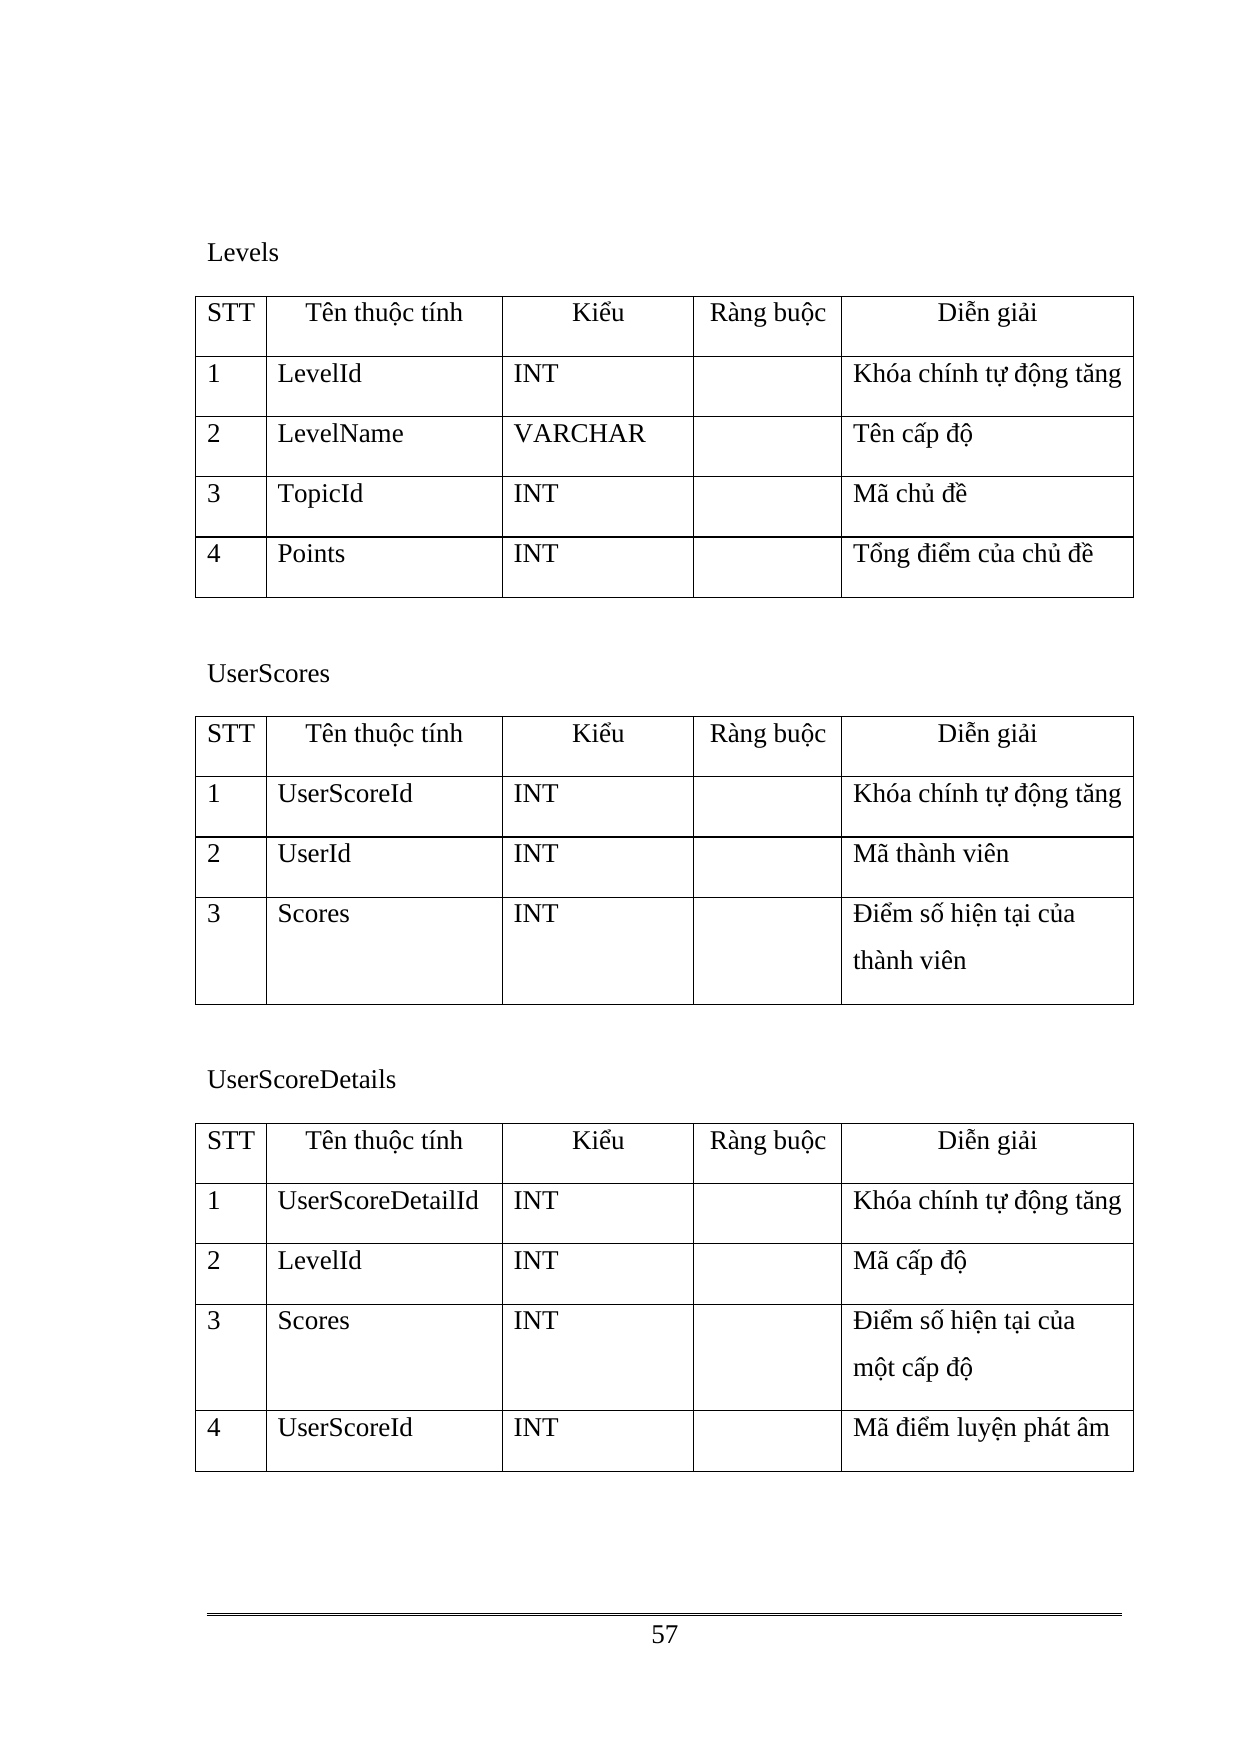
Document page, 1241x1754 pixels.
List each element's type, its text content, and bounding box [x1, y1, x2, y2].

table_cell Mã chủ đề [842, 477, 1133, 536]
table_cell [694, 538, 841, 597]
table_cell 2 [196, 838, 266, 897]
table_cell [694, 357, 841, 416]
text UserScores [207, 657, 1122, 688]
table_cell [694, 1305, 841, 1410]
table_header Ràng buộc [694, 717, 841, 776]
text Levels [207, 236, 1122, 267]
table_cell Điểm số hiện tại của thành viên [842, 898, 1133, 1003]
table_cell 2 [196, 1244, 266, 1303]
table_cell INT [503, 1184, 693, 1243]
table_cell 1 [196, 777, 266, 836]
table_header STT [196, 297, 266, 356]
text UserScoreDetails [207, 1064, 1122, 1095]
table_header STT [196, 1124, 266, 1183]
table_cell TopicId [267, 477, 502, 536]
table_cell 3 [196, 1305, 266, 1410]
table_cell 2 [196, 417, 266, 476]
table_cell Mã điểm luyện phát âm [842, 1411, 1133, 1471]
table_cell INT [503, 838, 693, 897]
table_cell Tổng điểm của chủ đề [842, 538, 1133, 597]
table_cell LevelId [267, 357, 502, 416]
table_cell Scores [267, 898, 502, 1003]
table_header Diễn giải [842, 717, 1133, 776]
table_cell Khóa chính tự động tăng [842, 777, 1133, 836]
table_cell [694, 1411, 841, 1471]
table_cell Khóa chính tự động tăng [842, 1184, 1133, 1243]
table_cell [694, 1184, 841, 1243]
table_cell Điểm số hiện tại của một cấp độ [842, 1305, 1133, 1410]
table_cell INT [503, 538, 693, 597]
table_cell 4 [196, 538, 266, 597]
table_cell [694, 838, 841, 897]
table_header Diễn giải [842, 1124, 1133, 1183]
table_cell 4 [196, 1411, 266, 1471]
table_cell Mã thành viên [842, 838, 1133, 897]
table_header Ràng buộc [694, 297, 841, 356]
table_cell 3 [196, 477, 266, 536]
table_header Tên thuộc tính [267, 1124, 502, 1183]
table_cell UserScoreDetailId [267, 1184, 502, 1243]
table_header Kiểu [503, 297, 693, 356]
table_cell UserScoreId [267, 1411, 502, 1471]
table_cell [694, 1244, 841, 1303]
table_cell LevelName [267, 417, 502, 476]
table_cell VARCHAR [503, 417, 693, 476]
table_cell Mã cấp độ [842, 1244, 1133, 1303]
table_cell INT [503, 777, 693, 836]
table_cell INT [503, 1411, 693, 1471]
table_cell 3 [196, 898, 266, 1003]
table_cell Khóa chính tự động tăng [842, 357, 1133, 416]
table_cell [694, 898, 841, 1003]
table_cell UserScoreId [267, 777, 502, 836]
table_header Tên thuộc tính [267, 297, 502, 356]
table_cell Scores [267, 1305, 502, 1410]
table_cell INT [503, 477, 693, 536]
table_cell UserId [267, 838, 502, 897]
table_header Kiểu [503, 1124, 693, 1183]
table_cell INT [503, 1244, 693, 1303]
table_cell 1 [196, 1184, 266, 1243]
table_header Ràng buộc [694, 1124, 841, 1183]
table_header STT [196, 717, 266, 776]
table_cell INT [503, 357, 693, 416]
table_cell INT [503, 1305, 693, 1410]
table_cell [694, 477, 841, 536]
table_cell [694, 417, 841, 476]
table_cell INT [503, 898, 693, 1003]
table_header Tên thuộc tính [267, 717, 502, 776]
table_cell Points [267, 538, 502, 597]
table_cell Tên cấp độ [842, 417, 1133, 476]
table_cell [694, 777, 841, 836]
table_header Kiểu [503, 717, 693, 776]
table_header Diễn giải [842, 297, 1133, 356]
table_cell LevelId [267, 1244, 502, 1303]
table_cell 1 [196, 357, 266, 416]
